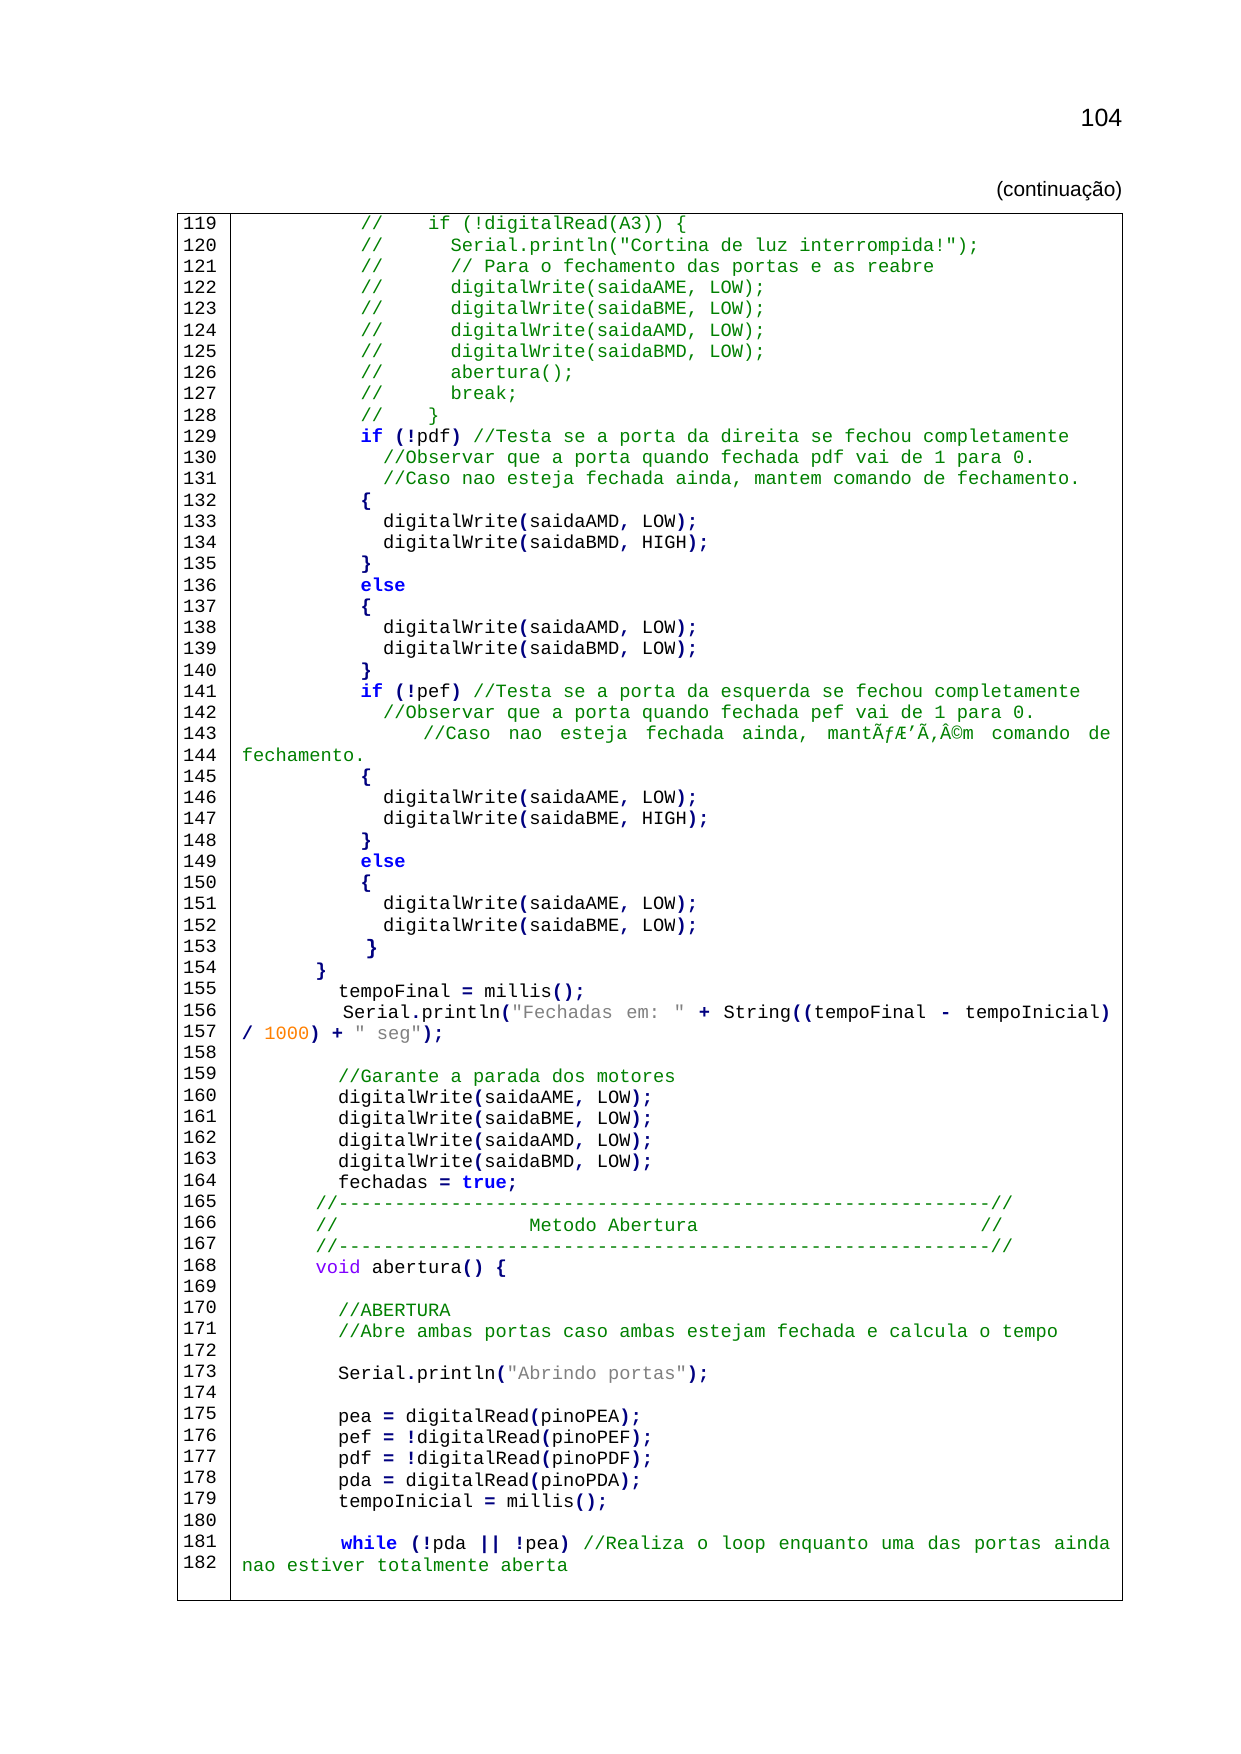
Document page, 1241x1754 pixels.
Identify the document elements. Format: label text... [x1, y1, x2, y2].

text (continuação) [177, 177, 1122, 201]
table_header 119 120 121 122 123 124 125 126 127 128 129 130 131 132 133 134 135 136 137 138 139 140 141 142 143 144 145 146 147 148 149 150 151 152 153 154 155 156 157 158 159 160 161 162 163 164 165 166 167 168 169 170 171 172 173 174 175 176 177 178 179 180 181 182 [178, 214, 230, 1600]
table_header // if (!digitalRead(A3)) { // Serial.println("Cortina de luz interrompida!"); // // Para o fechamento das portas e as reabre // digitalWrite(saidaAME, LOW); // digitalWrite(saidaBME, LOW); // digitalWrite(saidaAMD, LOW); // digitalWrite(saidaBMD, LOW); // abertura(); // break; // } if (!pdf) //Testa se a porta da direita se fechou completamente //Observar que a porta quando fechada pdf vai de 1 para 0. //Caso nao esteja fechada ainda, mantem comando de fechamento. { digitalWrite(saidaAMD, LOW); digitalWrite(saidaBMD, HIGH); } else { digitalWrite(saidaAMD, LOW); digitalWrite(saidaBMD, LOW); } if (!pef) //Testa se a porta da esquerda se fechou completamente //Observar que a porta quando fechada pef vai de 1 para 0. //Caso nao esteja fechada ainda, mantÃƒÆ’Ã‚Â©m comando de fechamento. { digitalWrite(saidaAME, LOW); digitalWrite(saidaBME, HIGH); } else { digitalWrite(saidaAME, LOW); digitalWrite(saidaBME, LOW); } } tempoFinal = millis(); Serial.println("Fechadas em: " + String((tempoFinal - tempoInicial) / 1000) + " seg"); //Garante a parada dos motores digitalWrite(saidaAME, LOW); digitalWrite(saidaBME, LOW); digitalWrite(saidaAMD, LOW); digitalWrite(saidaBMD, LOW); fechadas = true; //----------------------------------------------------------// // Metodo Abertura // //----------------------------------------------------------// void abertura() { //ABERTURA //Abre ambas portas caso ambas estejam fechada e calcula o tempo Serial.println("Abrindo portas"); pea = digitalRead(pinoPEA); pef = !digitalRead(pinoPEF); pdf = !digitalRead(pinoPDF); pda = digitalRead(pinoPDA); tempoInicial = millis(); while (!pda || !pea) //Realiza o loop enquanto uma das portas ainda nao estiver totalmente aberta [231, 214, 1122, 1600]
